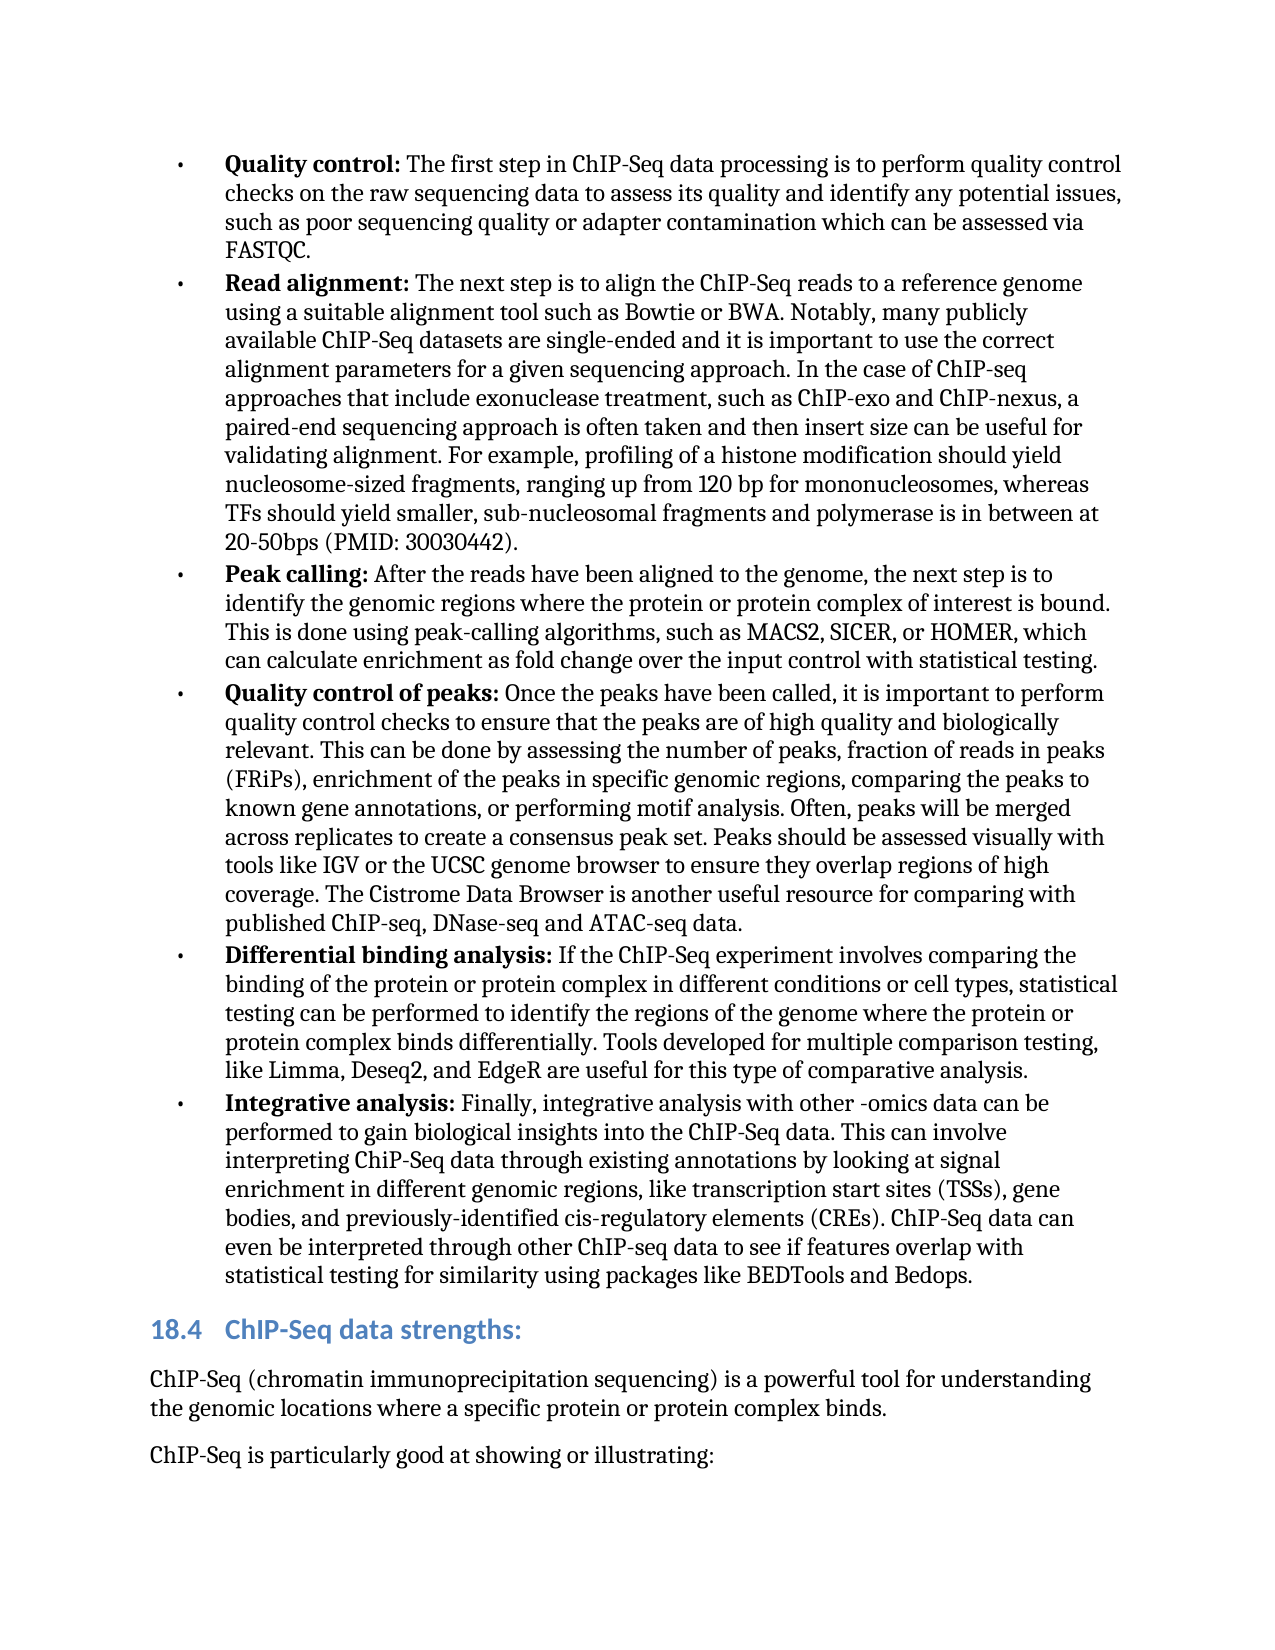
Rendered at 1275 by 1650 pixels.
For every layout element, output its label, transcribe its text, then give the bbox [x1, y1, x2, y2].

list Peak calling: After the reads have been aligned to the genome, the next step is to identify the genomic regions where the protein or protein complex of interest is bound. This is done using peak-calling algorithms, such as MACS2, SICER, or HOMER, which can calculate enrichment as fold change over the input control with statistical testing. [175, 560, 1125, 675]
text ChIP-Seq (chromatin immunoprecipitation sequencing) is a powerful tool for understanding the genomic locations where a specific protein or protein complex binds. [150, 1365, 1125, 1423]
list Differential binding analysis: If the ChIP-Seq experiment involves comparing the binding of the protein or protein complex in different conditions or cell types, statistical testing can be performed to identify the regions of the genome where the protein or protein complex binds differentially. Tools developed for multiple comparison testing, like Limma, Deseq2, and EdgeR are useful for this type of comparative analysis. [175, 941, 1125, 1085]
text ChIP-Seq is particularly good at showing or illustrating: [150, 1441, 1125, 1470]
list Read alignment: The next step is to align the ChIP-Seq reads to a reference genome using a suitable alignment tool such as Bowtie or BWA. Notably, many publicly available ChIP-Seq datasets are single-ended and it is important to use the correct alignment parameters for a given sequencing approach. In the case of ChIP-seq approaches that include exonuclease treatment, such as ChIP-exo and ChIP-nexus, a paired-end sequencing approach is often taken and then insert size can be useful for validating alignment. For example, profiling of a histone modification should yield nucleosome-sized fragments, ranging up from 120 bp for mononucleosomes, whereas TFs should yield smaller, sub-nucleosomal fragments and polymerase is in between at 20-50bps (PMID: 30030442). [175, 269, 1125, 556]
list Quality control of peaks: Once the peaks have been called, it is important to perform quality control checks to ensure that the peaks are of high quality and biologically relevant. This can be done by assessing the number of peaks, fraction of reads in peaks (FRiPs), enrichment of the peaks in specific genomic regions, comparing the peaks to known gene annotations, or performing motif analysis. Often, peaks will be merged across replicates to create a consensus peak set. Peaks should be assessed visually with tools like IGV or the UCSC genome browser to ensure they overlap regions of high coverage. The Cistrome Data Browser is another useful resource for comparing with published ChIP-seq, DNase-seq and ATAC-seq data. [175, 679, 1125, 937]
subtitle 18.4 ChIP-Seq data strengths: [150, 1311, 1125, 1346]
list Quality control: The first step in ChIP-Seq data processing is to perform quality control checks on the raw sequencing data to assess its quality and identify any potential issues, such as poor sequencing quality or adapter contamination which can be assessed via FASTQC. [175, 150, 1125, 265]
list Integrative analysis: Finally, integrative analysis with other -omics data can be performed to gain biological insights into the ChIP-Seq data. This can involve interpreting ChiP-Seq data through existing annotations by looking at signal enrichment in different genomic regions, like transcription start sites (TSSs), gene bodies, and previously-identified cis-regulatory elements (CREs). ChIP-Seq data can even be interpreted through other ChIP-seq data to see if features overlap with statistical testing for similarity using packages like BEDTools and Bedops. [175, 1089, 1125, 1290]
